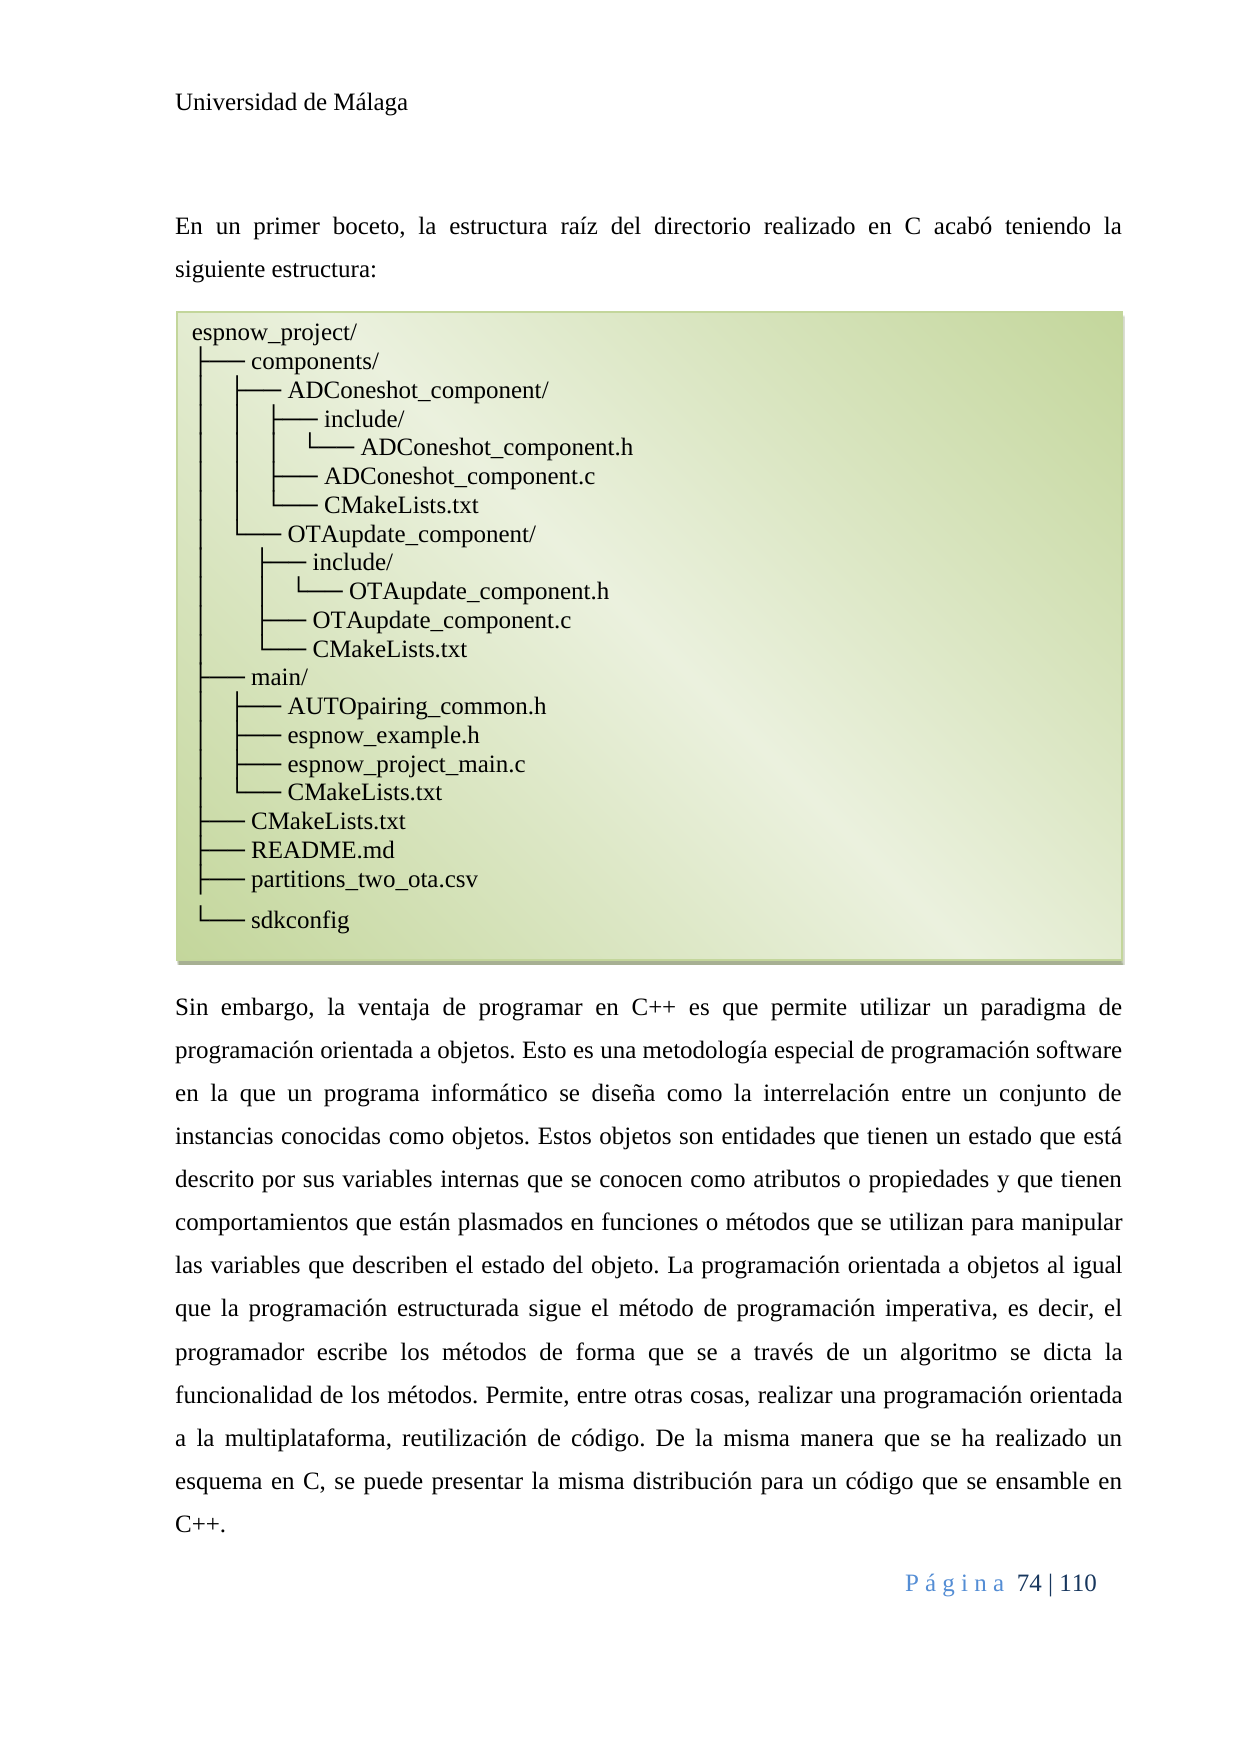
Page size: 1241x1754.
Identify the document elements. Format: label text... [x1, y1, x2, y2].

text En un primer boceto, la estructura raíz del directorio realizado en C acabó teniendo la siguiente estructura: [175, 211, 1123, 283]
text Sin embargo, la ventaja de programar en C++ es que permite utilizar un paradigma de programación orientada a objetos. Esto es una metodología especial de programación software en la que un programa informático se diseña como la interrelación entre un conjunto de instancias conocidas como objetos. Estos objetos son entidades que tienen un estado que está descrito por sus variables internas que se conocen como atributos o propiedades y que tienen comportamientos que están plasmados en funciones o métodos que se utilizan para manipular las variables que describen el estado del objeto. La programación orientada a objetos al igual que la programación estructurada sigue el método de programación imperativa, es decir, el programador escribe los métodos de forma que se a través de un algoritmo se dicta la funcionalidad de los métodos. Permite, entre otras cosas, realizar una programación orientada a la multiplataforma, reutilización de código. De la misma manera que se ha realizado un esquema en C, se puede presentar la misma distribución para un código que se ensamble en C++. [175, 992, 1123, 1538]
